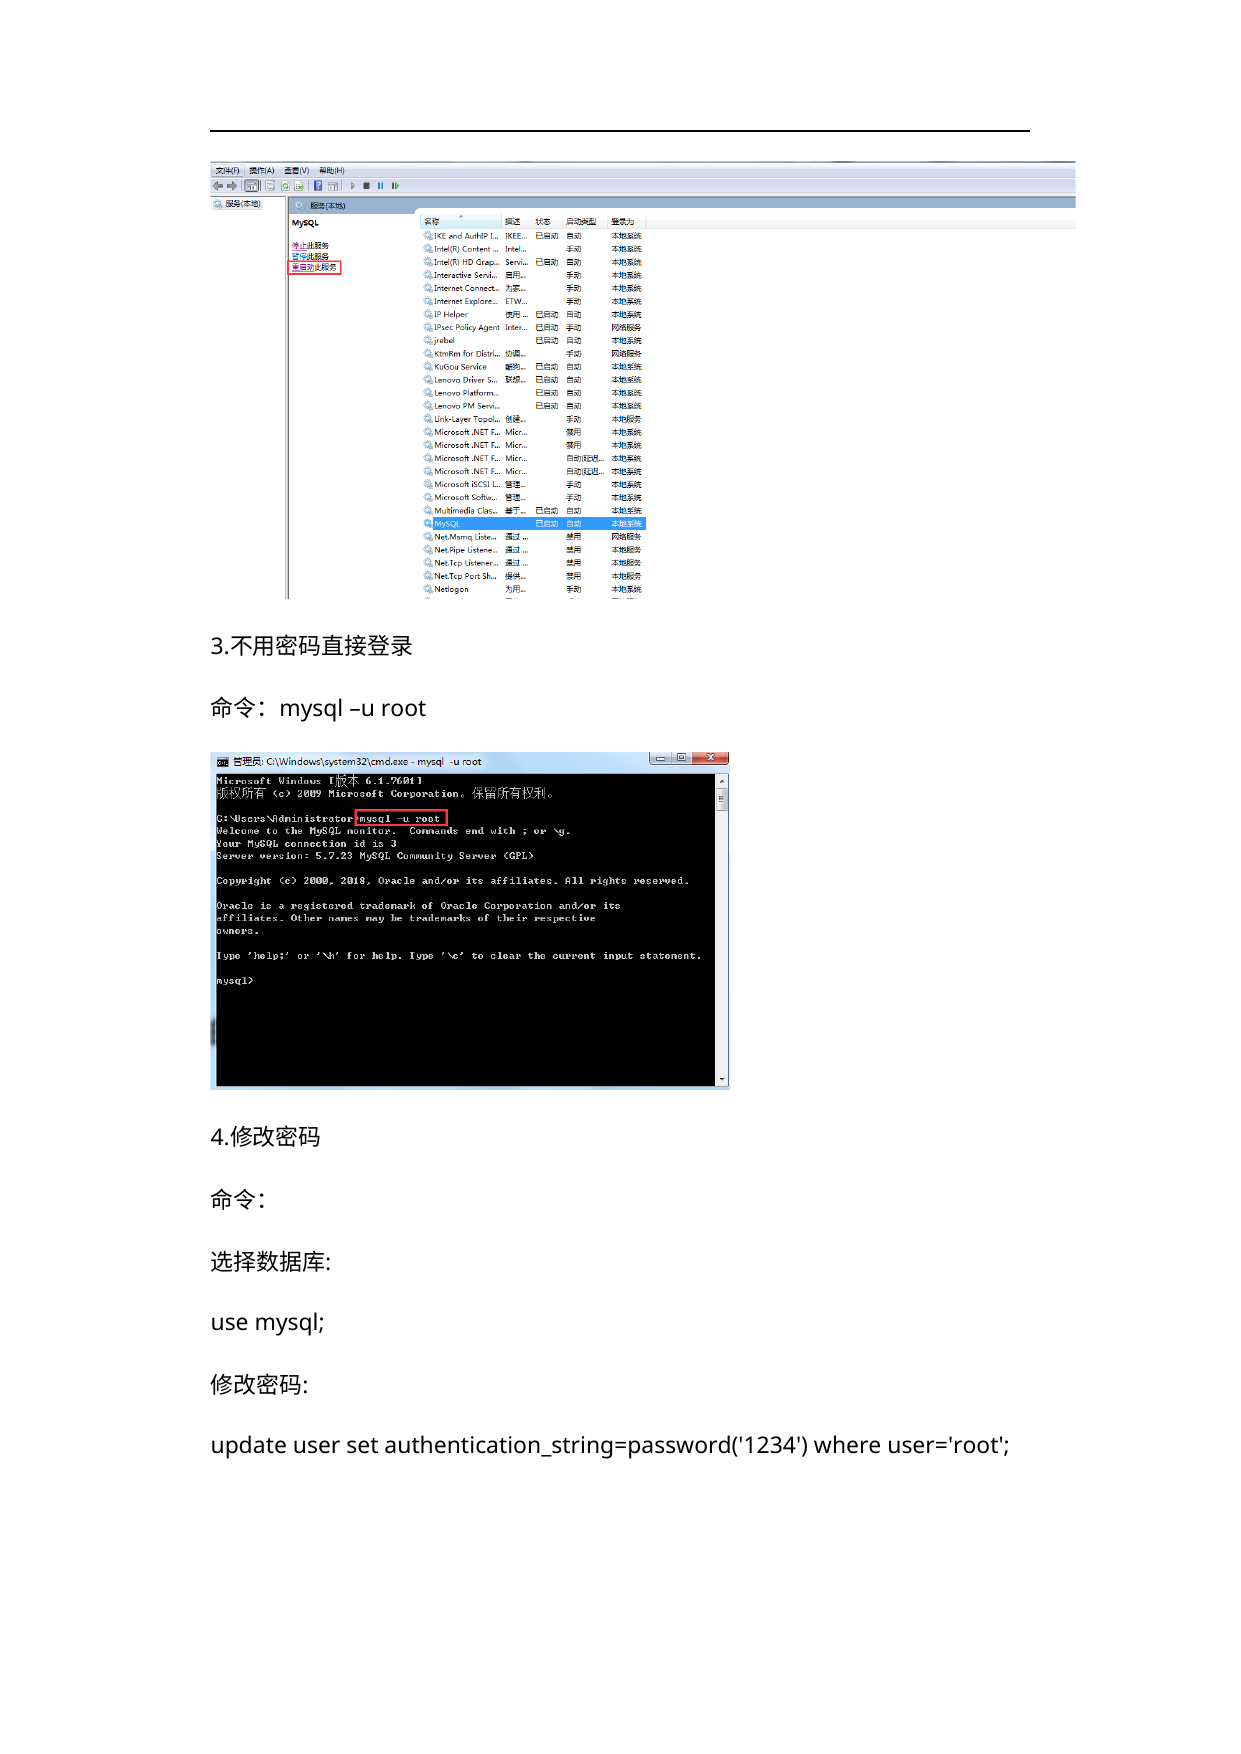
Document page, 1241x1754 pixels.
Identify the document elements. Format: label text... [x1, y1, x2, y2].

text update user set authentication_string=password('1234') where user='root'; [210, 1429, 1030, 1461]
picture [210, 752, 730, 1090]
text use mysql; [210, 1306, 1030, 1338]
picture [210, 161, 1076, 599]
text 4.修改密码 [210, 1119, 1030, 1152]
text 3.不用密码直接登录 [210, 627, 1030, 661]
text 命令：mysql –u root [210, 690, 1030, 723]
text 修改密码: [210, 1367, 1030, 1400]
text 选择数据库: [210, 1244, 1030, 1277]
text 命令： [210, 1181, 1030, 1215]
